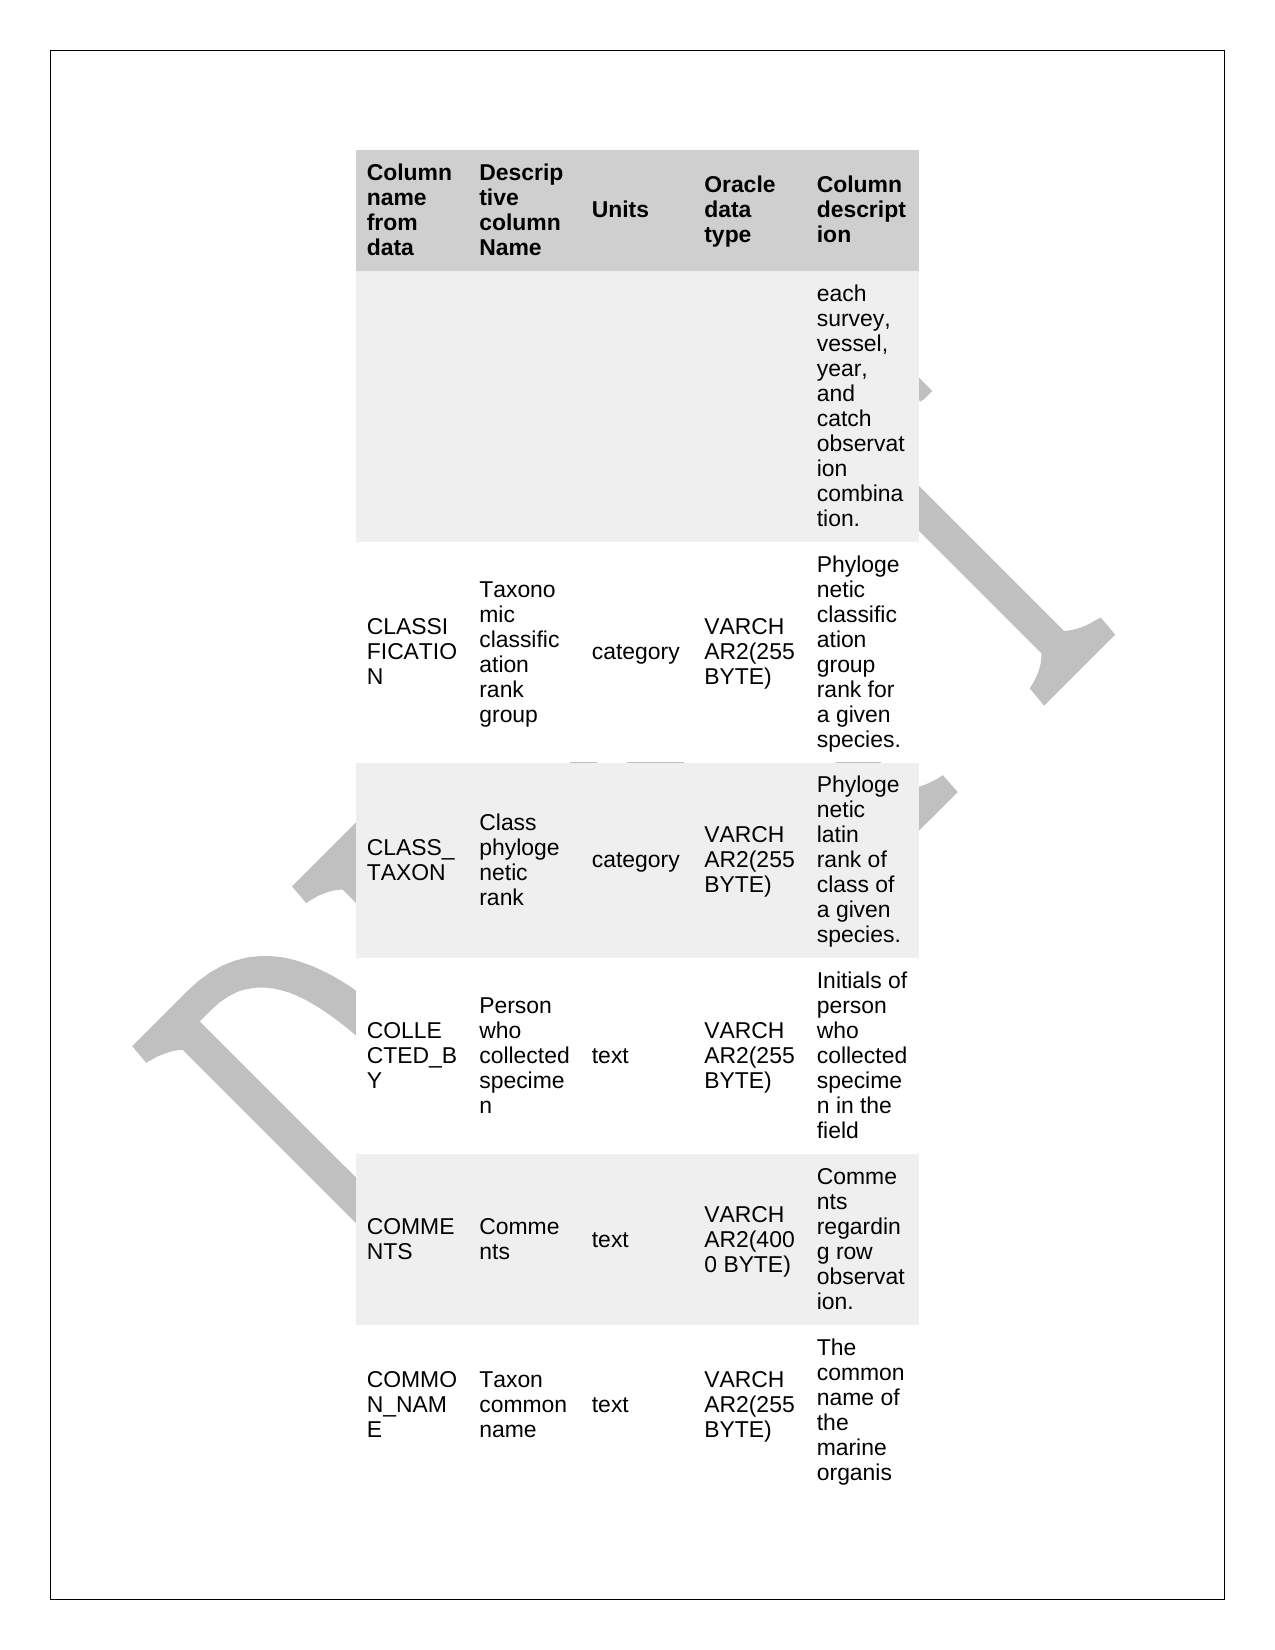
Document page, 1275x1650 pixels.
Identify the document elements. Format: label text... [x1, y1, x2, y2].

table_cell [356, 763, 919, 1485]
table_header Units [581, 150, 694, 271]
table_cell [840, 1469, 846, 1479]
table_header Descriptive column Name [469, 150, 581, 271]
table_header Oracle data type [694, 150, 806, 271]
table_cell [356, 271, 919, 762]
table_header Column description [806, 150, 919, 271]
table_header Column name from data [356, 150, 469, 271]
